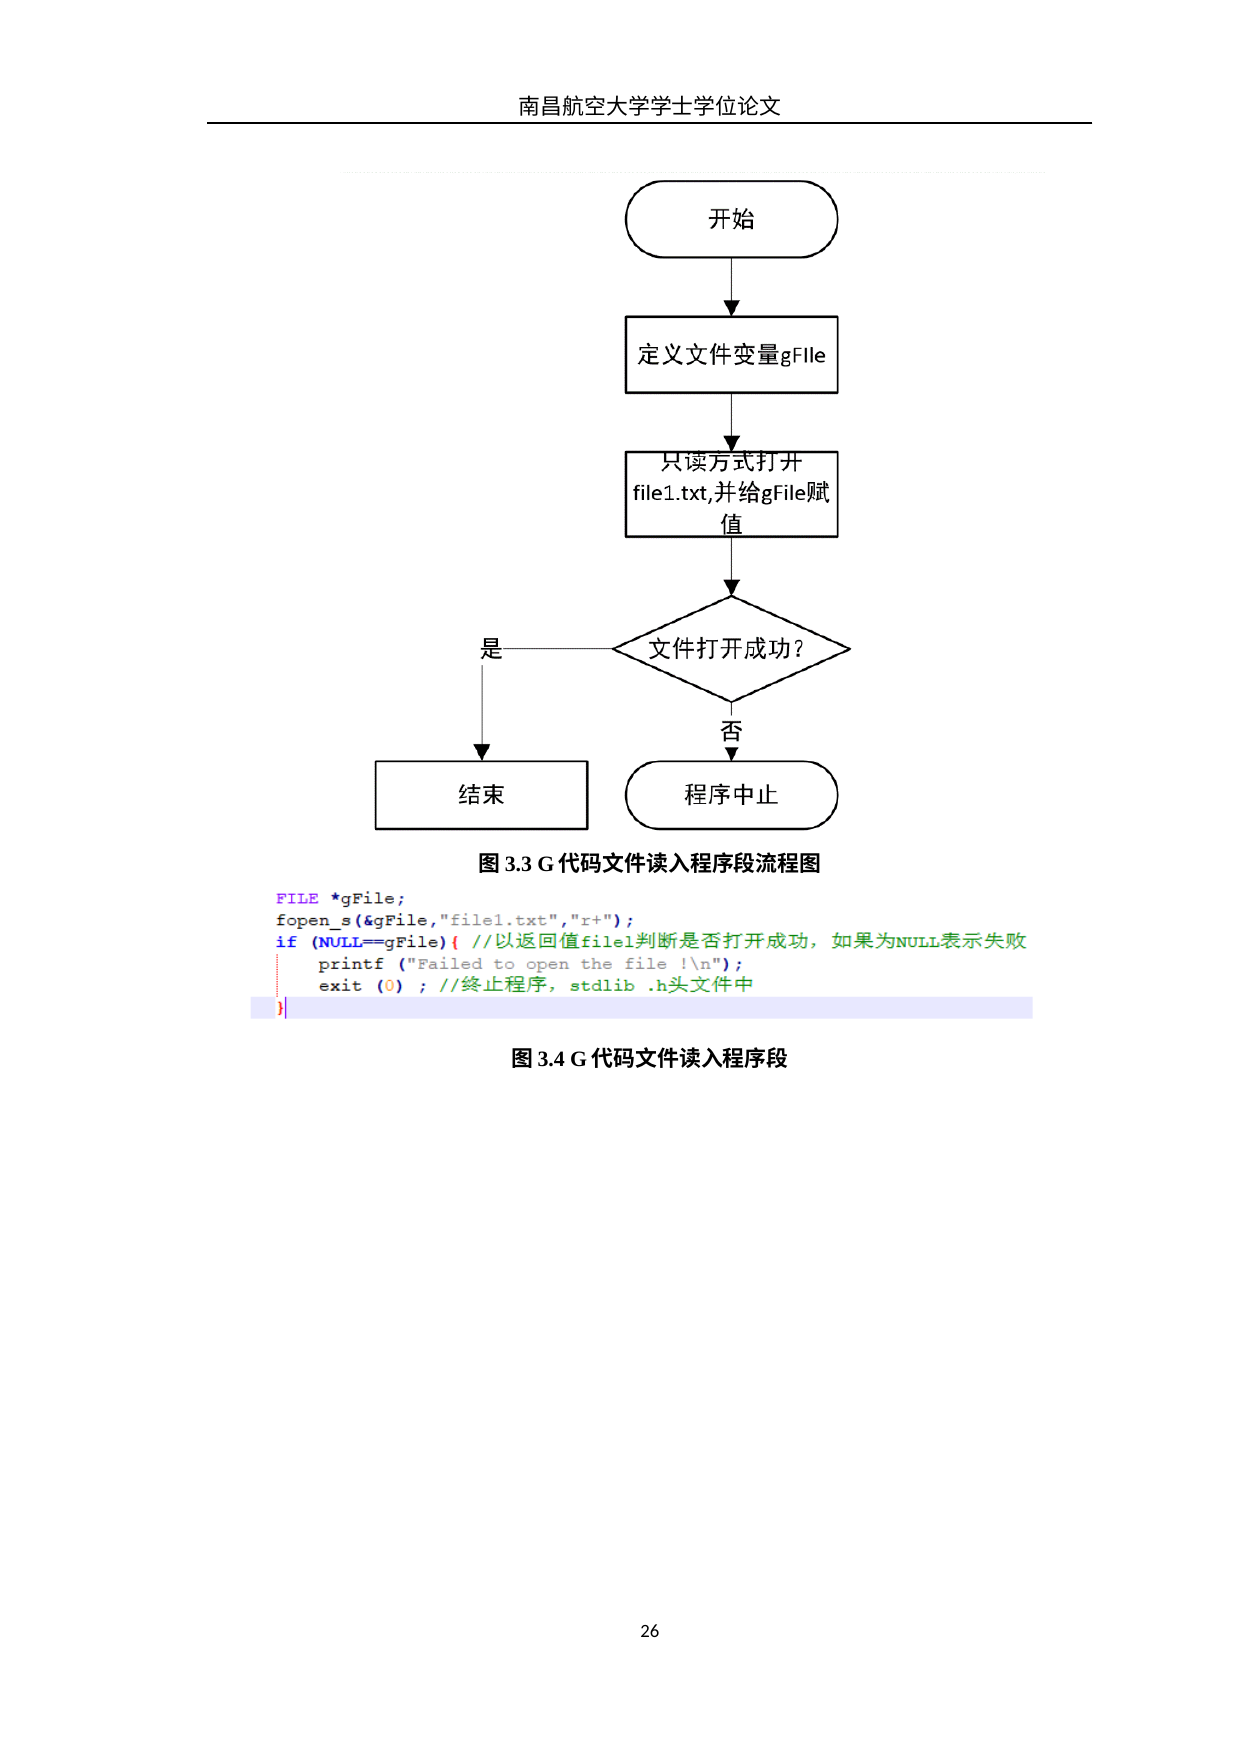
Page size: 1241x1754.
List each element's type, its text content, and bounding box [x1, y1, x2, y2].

picture [340, 163, 1047, 843]
text 图3.3 G代码文件读入程序段流程图 [207, 846, 1092, 878]
text 图3.4 G代码文件读入程序段 [207, 1041, 1092, 1073]
picture [250, 878, 1033, 1020]
